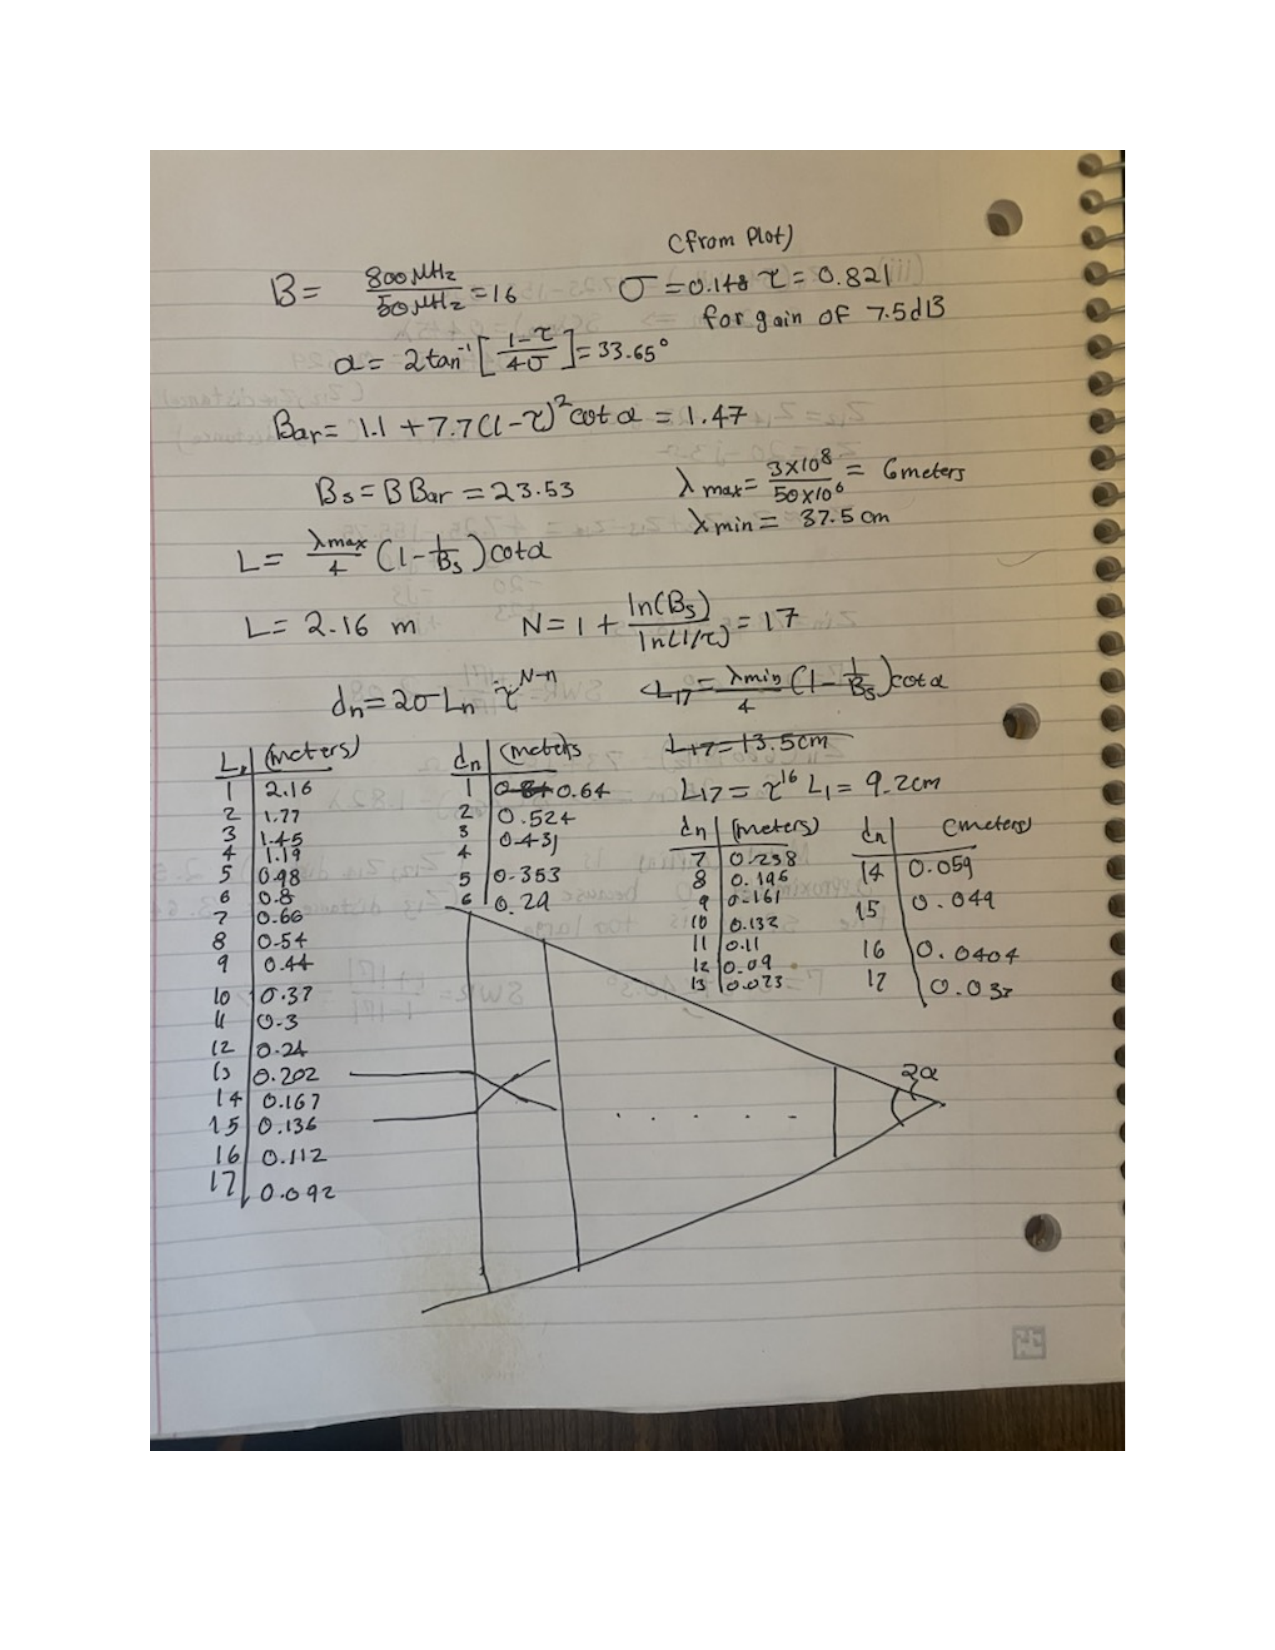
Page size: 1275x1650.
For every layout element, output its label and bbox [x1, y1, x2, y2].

picture [150, 150, 1125, 1451]
